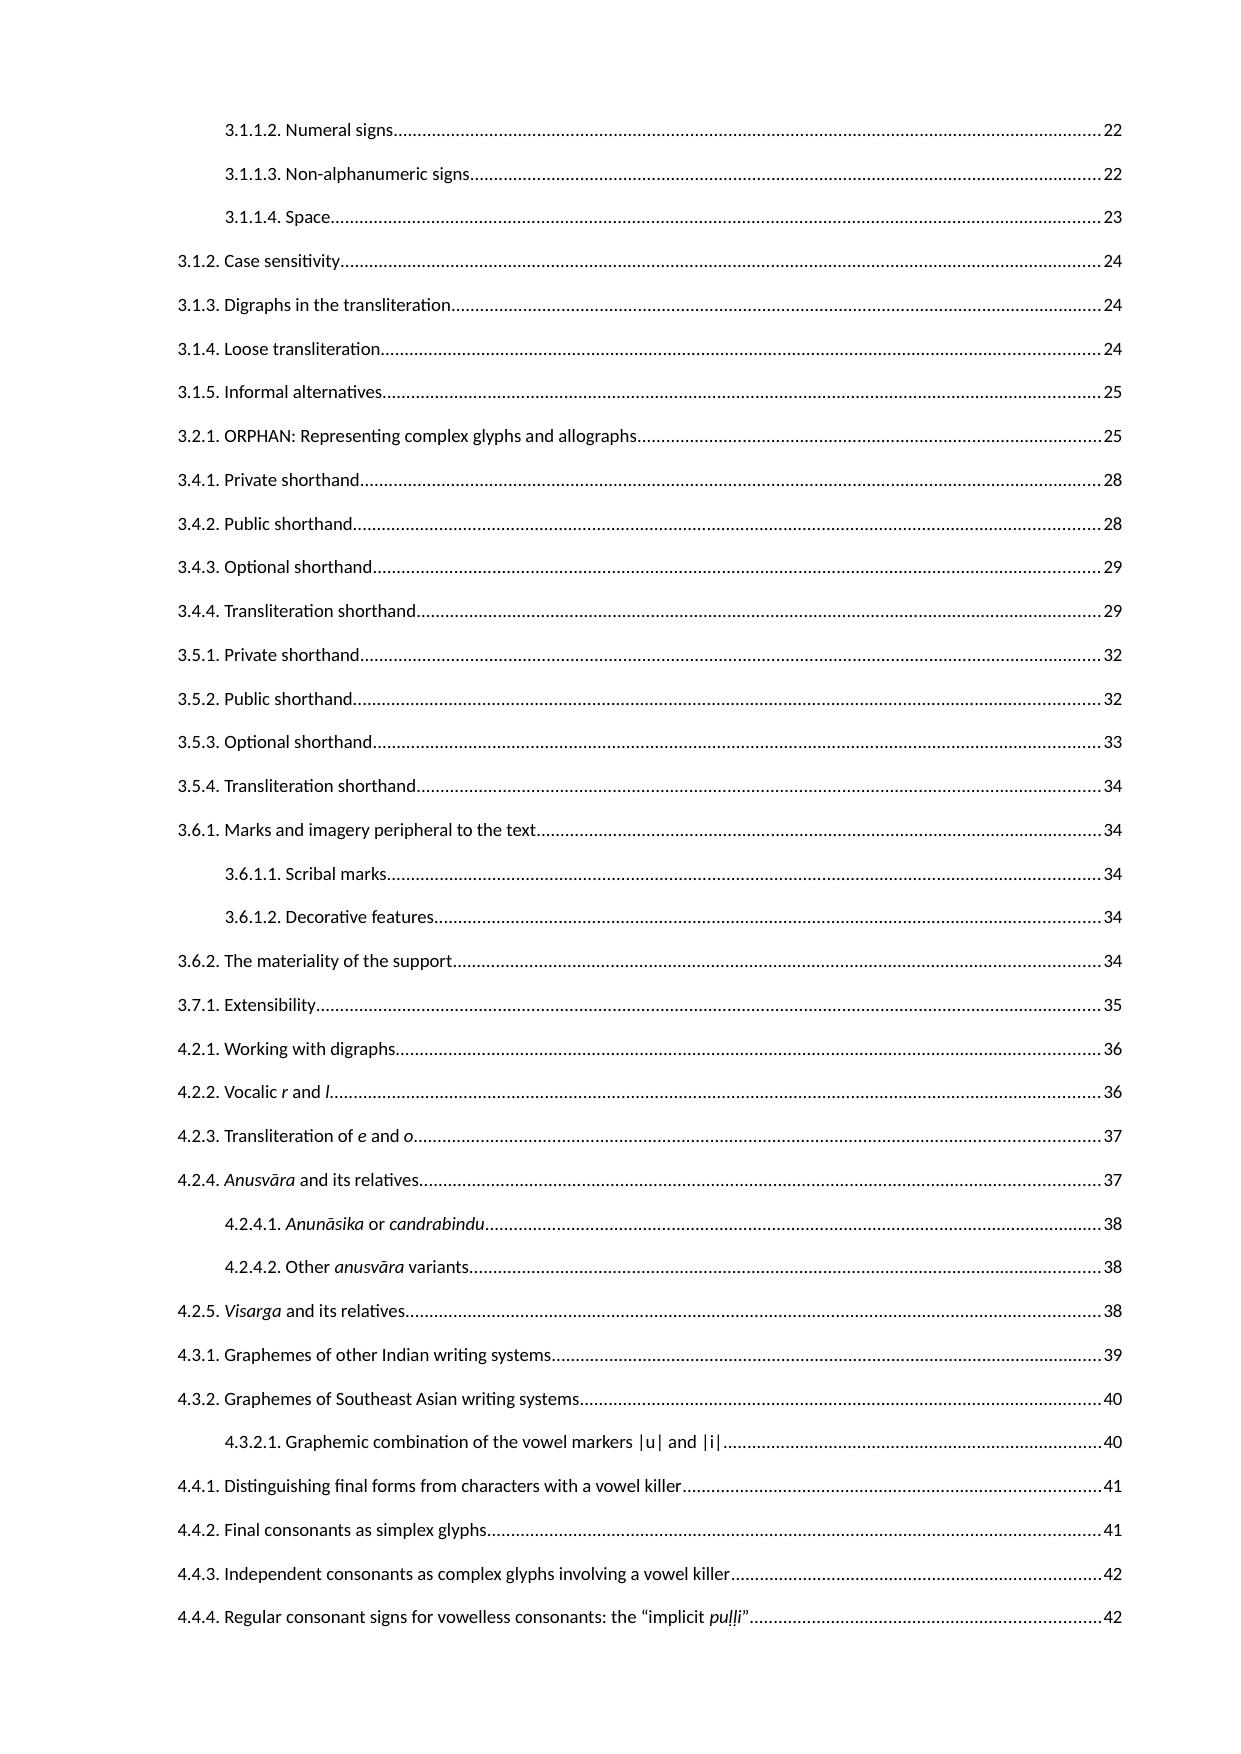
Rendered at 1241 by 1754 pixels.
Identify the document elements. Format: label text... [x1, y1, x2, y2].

text 4.4.3. Independent consonants as complex glyphs involving a vowel killer 42 [177, 1562, 1122, 1585]
text 3.5.1. Private shorthand 32 [177, 643, 1122, 666]
text 3.4.4. Transliteration shorthand 29 [177, 599, 1122, 622]
text 3.1.1.3. Non-alphanumeric signs 22 [224, 162, 1122, 185]
text 3.1.4. Loose transliteration 24 [177, 337, 1122, 360]
text 3.4.3. Optional shorthand 29 [177, 556, 1122, 578]
text 4.2.3. Transliteration of e and o 37 [177, 1124, 1122, 1147]
text 4.4.4. Regular consonant signs for vowelless consonants: the “implicit puḷḷi” 42 [177, 1606, 1122, 1628]
text 3.4.2. Public shorthand 28 [177, 512, 1122, 535]
text 3.5.2. Public shorthand 32 [177, 687, 1122, 710]
text 3.5.4. Transliteration shorthand 34 [177, 774, 1122, 797]
text 4.2.4.2. Other anusvāra variants 38 [224, 1256, 1122, 1278]
text 4.3.1. Graphemes of other Indian writing systems 39 [177, 1343, 1122, 1366]
text 4.2.4.1. Anunāsika or candrabindu 38 [224, 1212, 1122, 1235]
text 3.6.1. Marks and imagery peripheral to the text 34 [177, 818, 1122, 841]
text 3.5.3. Optional shorthand 33 [177, 731, 1122, 753]
text 3.1.3. Digraphs in the transliteration 24 [177, 293, 1122, 316]
text 4.3.2. Graphemes of Southeast Asian writing systems 40 [177, 1387, 1122, 1410]
text 4.2.4. Anusvāra and its relatives 37 [177, 1168, 1122, 1191]
text 3.2.1. ORPHAN: Representing complex glyphs and allographs 25 [177, 424, 1122, 447]
text 3.6.1.2. Decorative features 34 [224, 906, 1122, 928]
text 3.4.1. Private shorthand 28 [177, 468, 1122, 491]
text 4.2.5. Visarga and its relatives 38 [177, 1299, 1122, 1322]
text 4.2.1. Working with digraphs 36 [177, 1037, 1122, 1060]
text 4.2.2. Vocalic r and l 36 [177, 1081, 1122, 1103]
text 3.6.1.1. Scribal marks 34 [224, 862, 1122, 885]
text 4.4.1. Distinguishing final forms from characters with a vowel killer 41 [177, 1474, 1122, 1497]
text 3.1.2. Case sensitivity 24 [177, 249, 1122, 272]
text 3.1.1.4. Space 23 [224, 206, 1122, 228]
text 4.3.2.1. Graphemic combination of the vowel markers |u| and |i| 40 [224, 1431, 1122, 1453]
text 4.4.2. Final consonants as simplex glyphs 41 [177, 1518, 1122, 1541]
text 3.1.1.2. Numeral signs 22 [224, 118, 1122, 141]
text 3.1.5. Informal alternatives 25 [177, 381, 1122, 403]
text 3.7.1. Extensibility 35 [177, 993, 1122, 1016]
text 3.6.2. The materiality of the support 34 [177, 949, 1122, 972]
